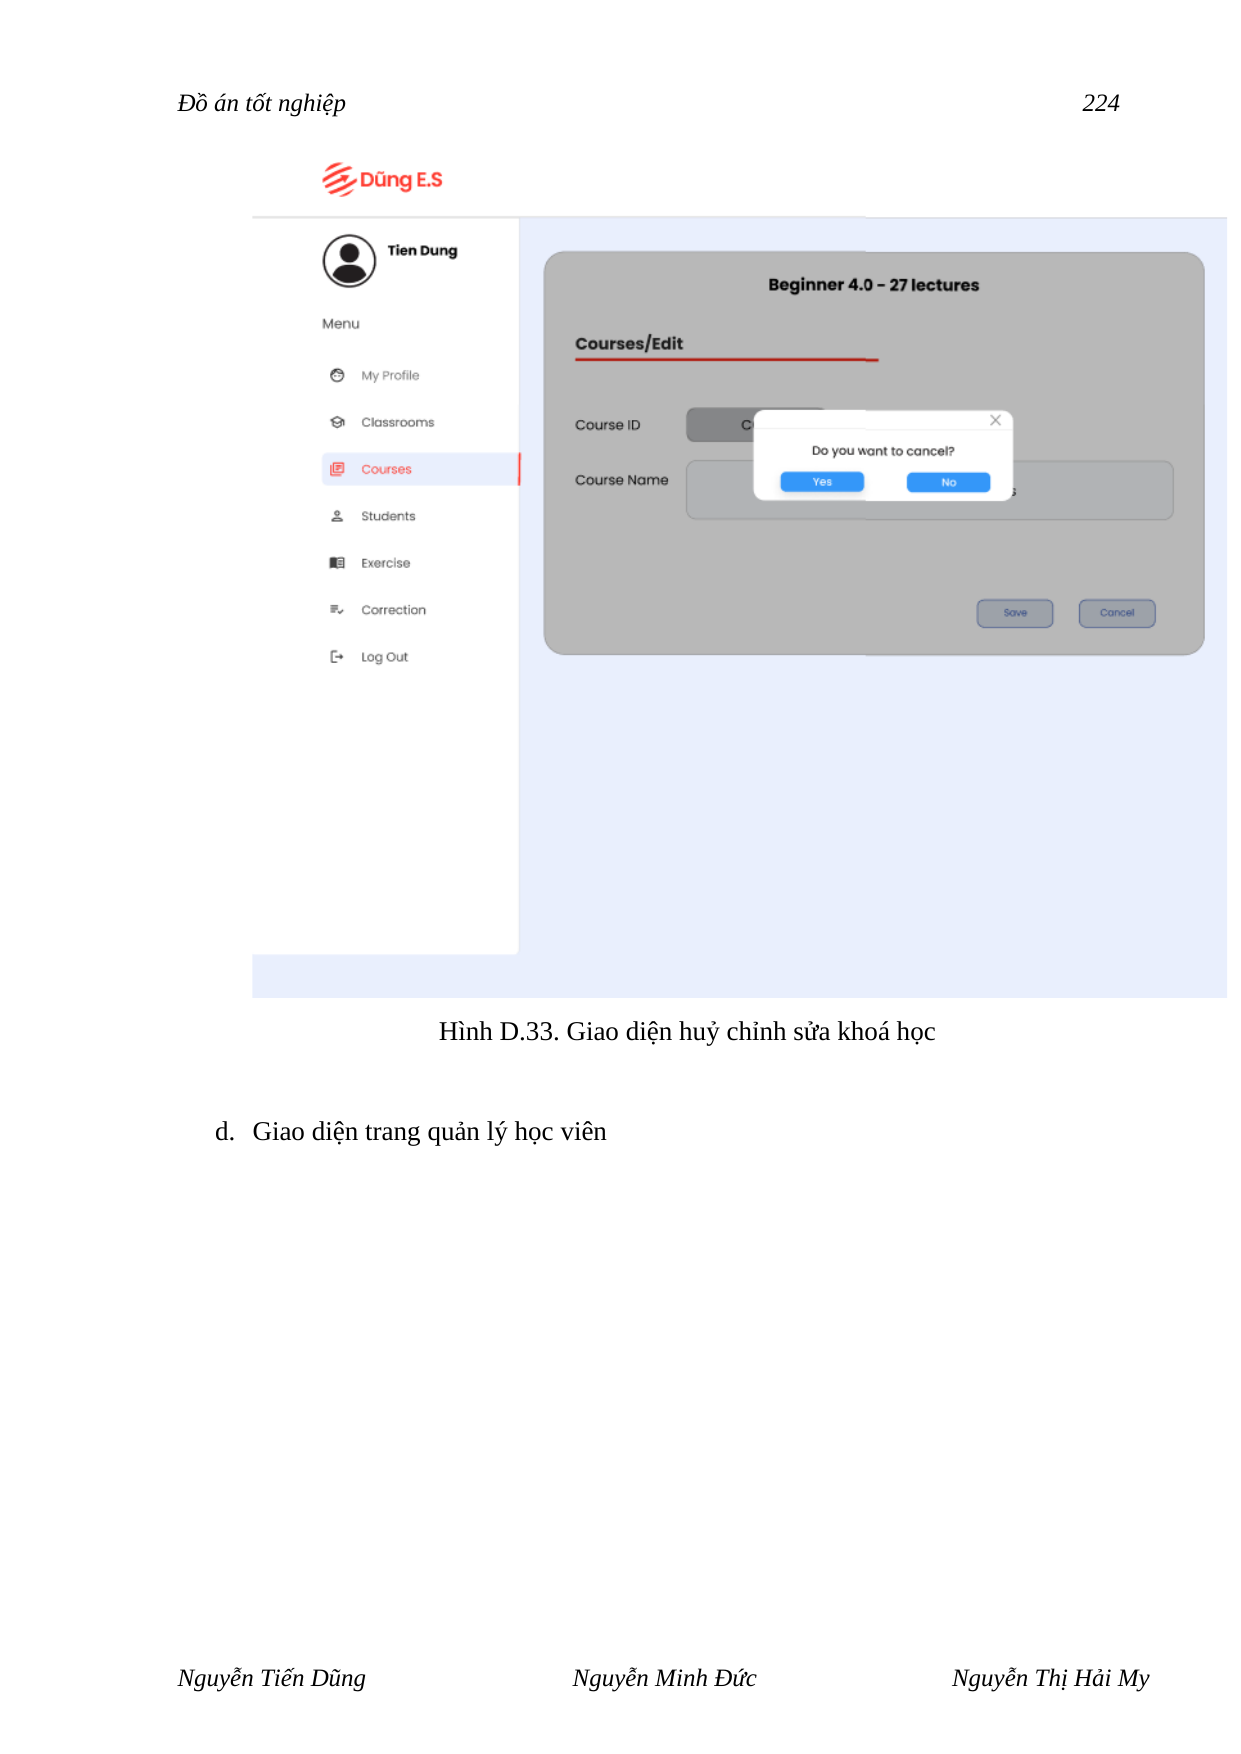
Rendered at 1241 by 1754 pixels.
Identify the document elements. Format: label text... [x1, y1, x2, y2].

picture [252, 143, 1228, 998]
text Hình D.33. Giao diện huỷ chỉnh sửa khoá học [252, 1016, 1122, 1047]
list Giao diện trang quản lý học viên [215, 1115, 1122, 1146]
